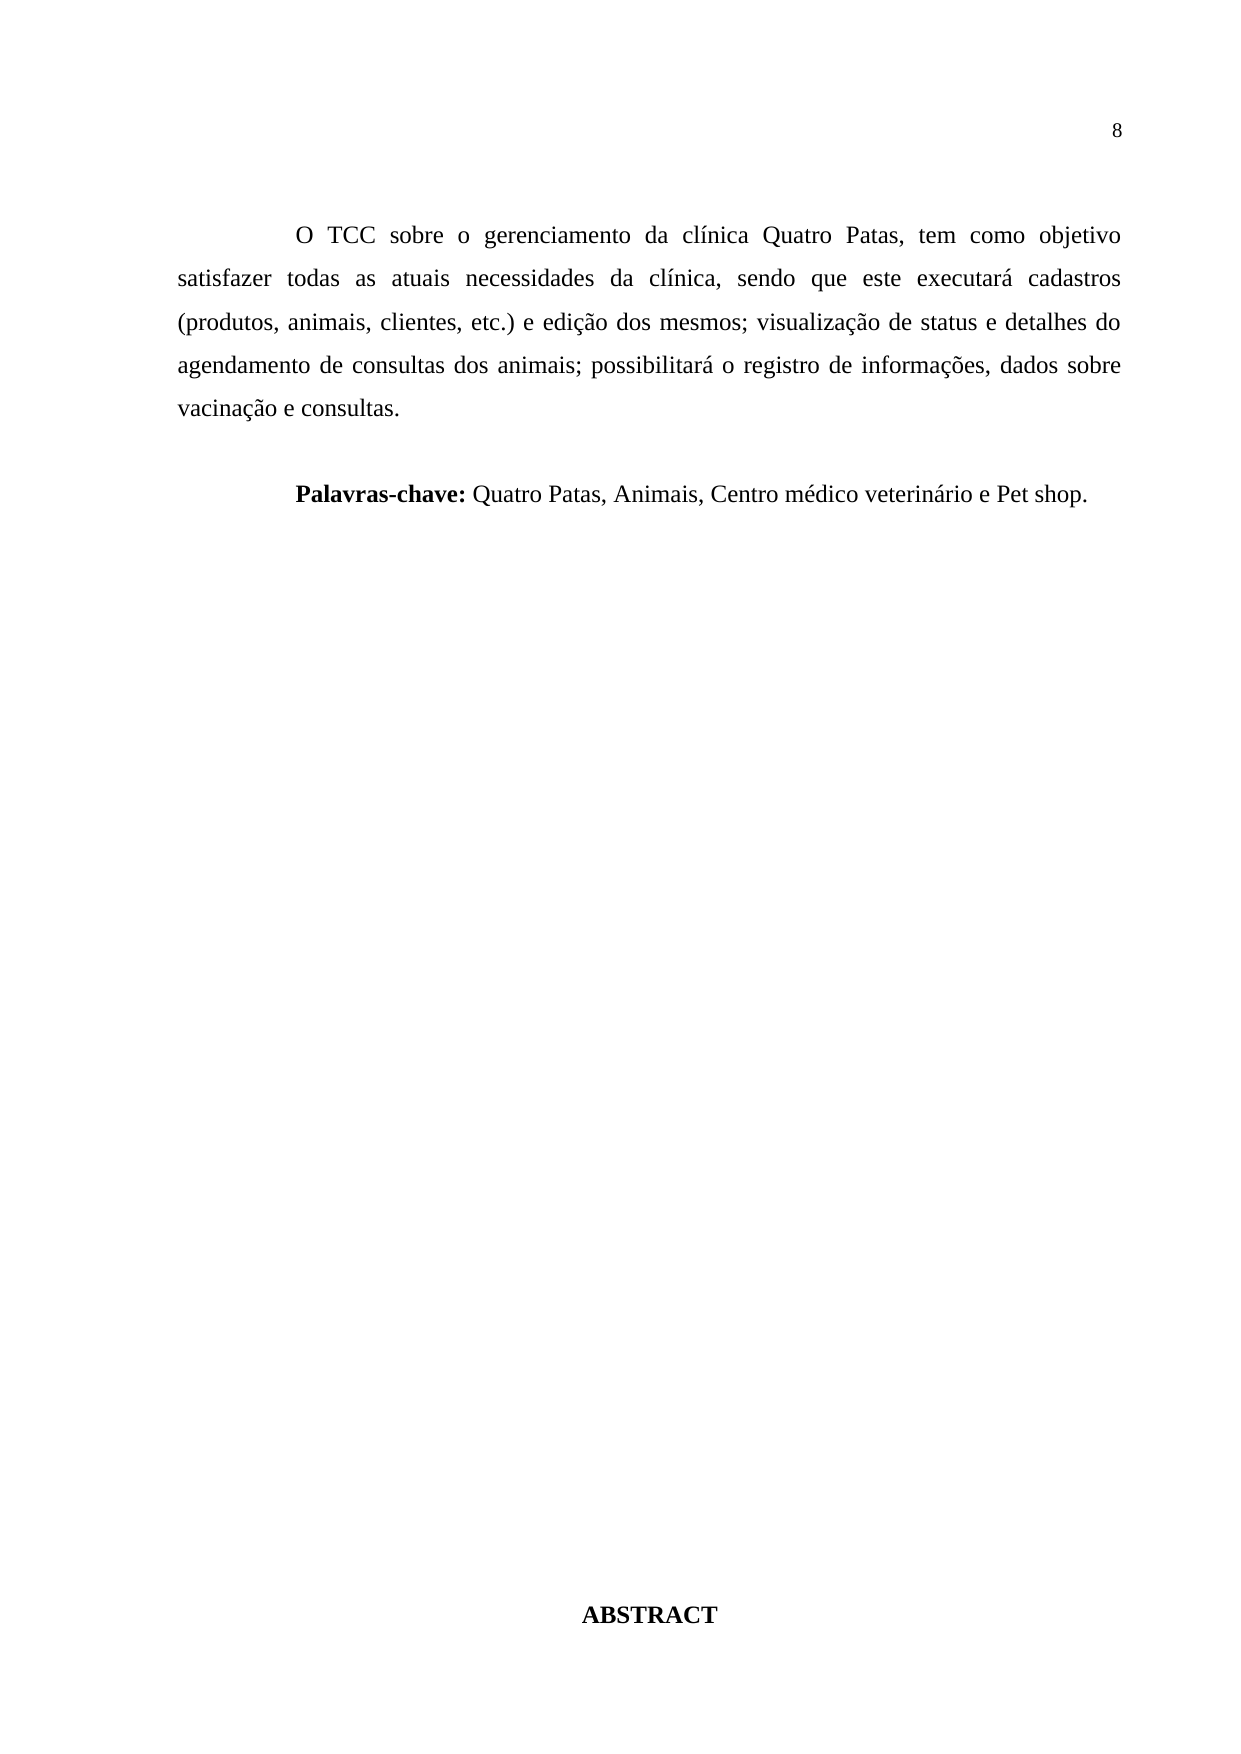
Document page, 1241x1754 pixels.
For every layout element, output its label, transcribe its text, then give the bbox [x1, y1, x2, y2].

text ABSTRACT [177, 1600, 1122, 1629]
text O TCC sobre o gerenciamento da clínica Quatro Patas, tem como objetivo satisfazer todas as atuais necessidades da clínica, sendo que este executará cadastros (produtos, animais, clientes, etc.) e edição dos mesmos; visualização de status e detalhes do agendamento de consultas dos animais; possibilitará o registro de informações, dados sobre vacinação e consultas. [177, 220, 1122, 422]
text Palavras-chave: Quatro Patas, Animais, Centro médico veterinário e Pet shop. [177, 479, 1122, 508]
